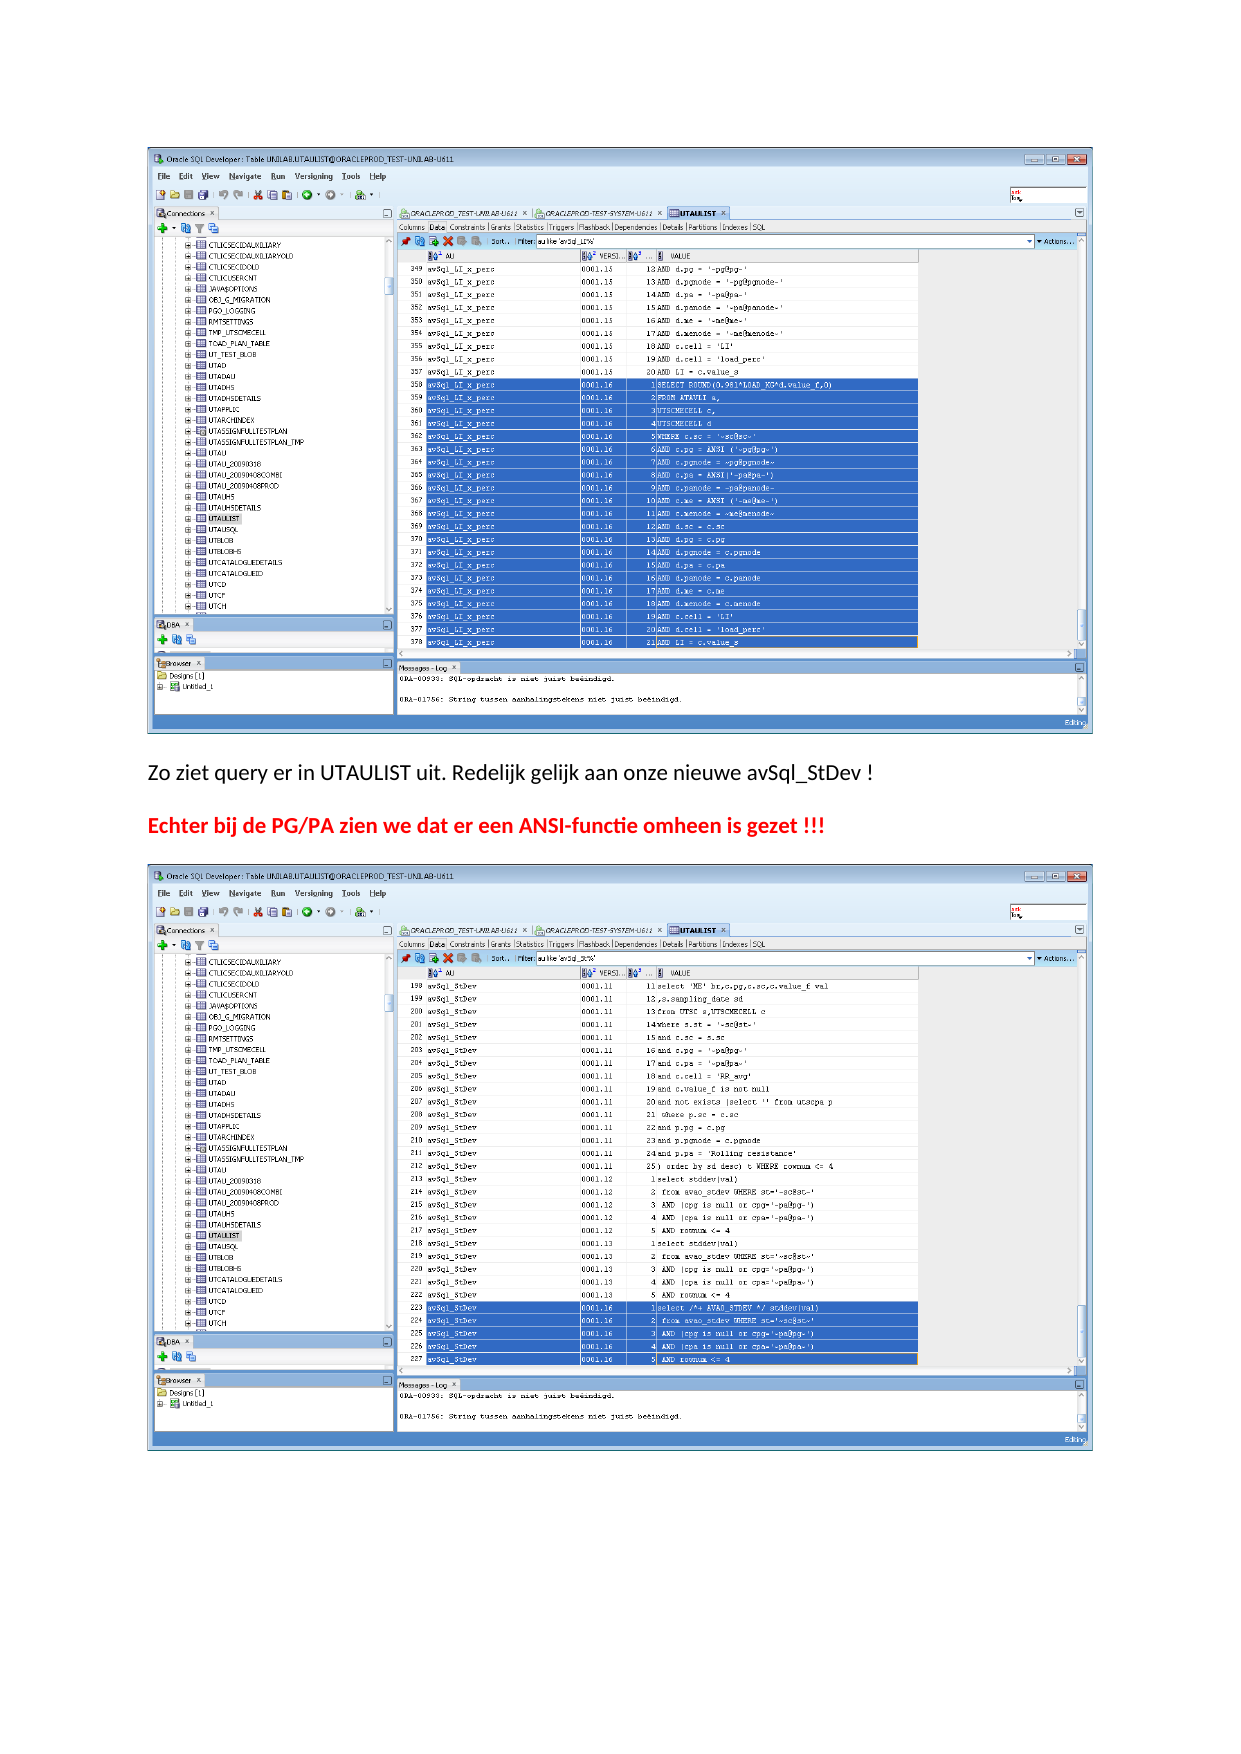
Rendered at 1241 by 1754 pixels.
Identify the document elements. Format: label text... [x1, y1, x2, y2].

text Zo ziet query er in UTAULIST uit. Redelijk gelijk aan onze nieuwe avSql_StDev ! [148, 758, 1093, 787]
text Echter bij de PG/PA zien we dat er een ANSI-functie omheen is gezet !!! [148, 812, 1093, 839]
picture [147, 147, 1093, 734]
picture [147, 864, 1093, 1451]
